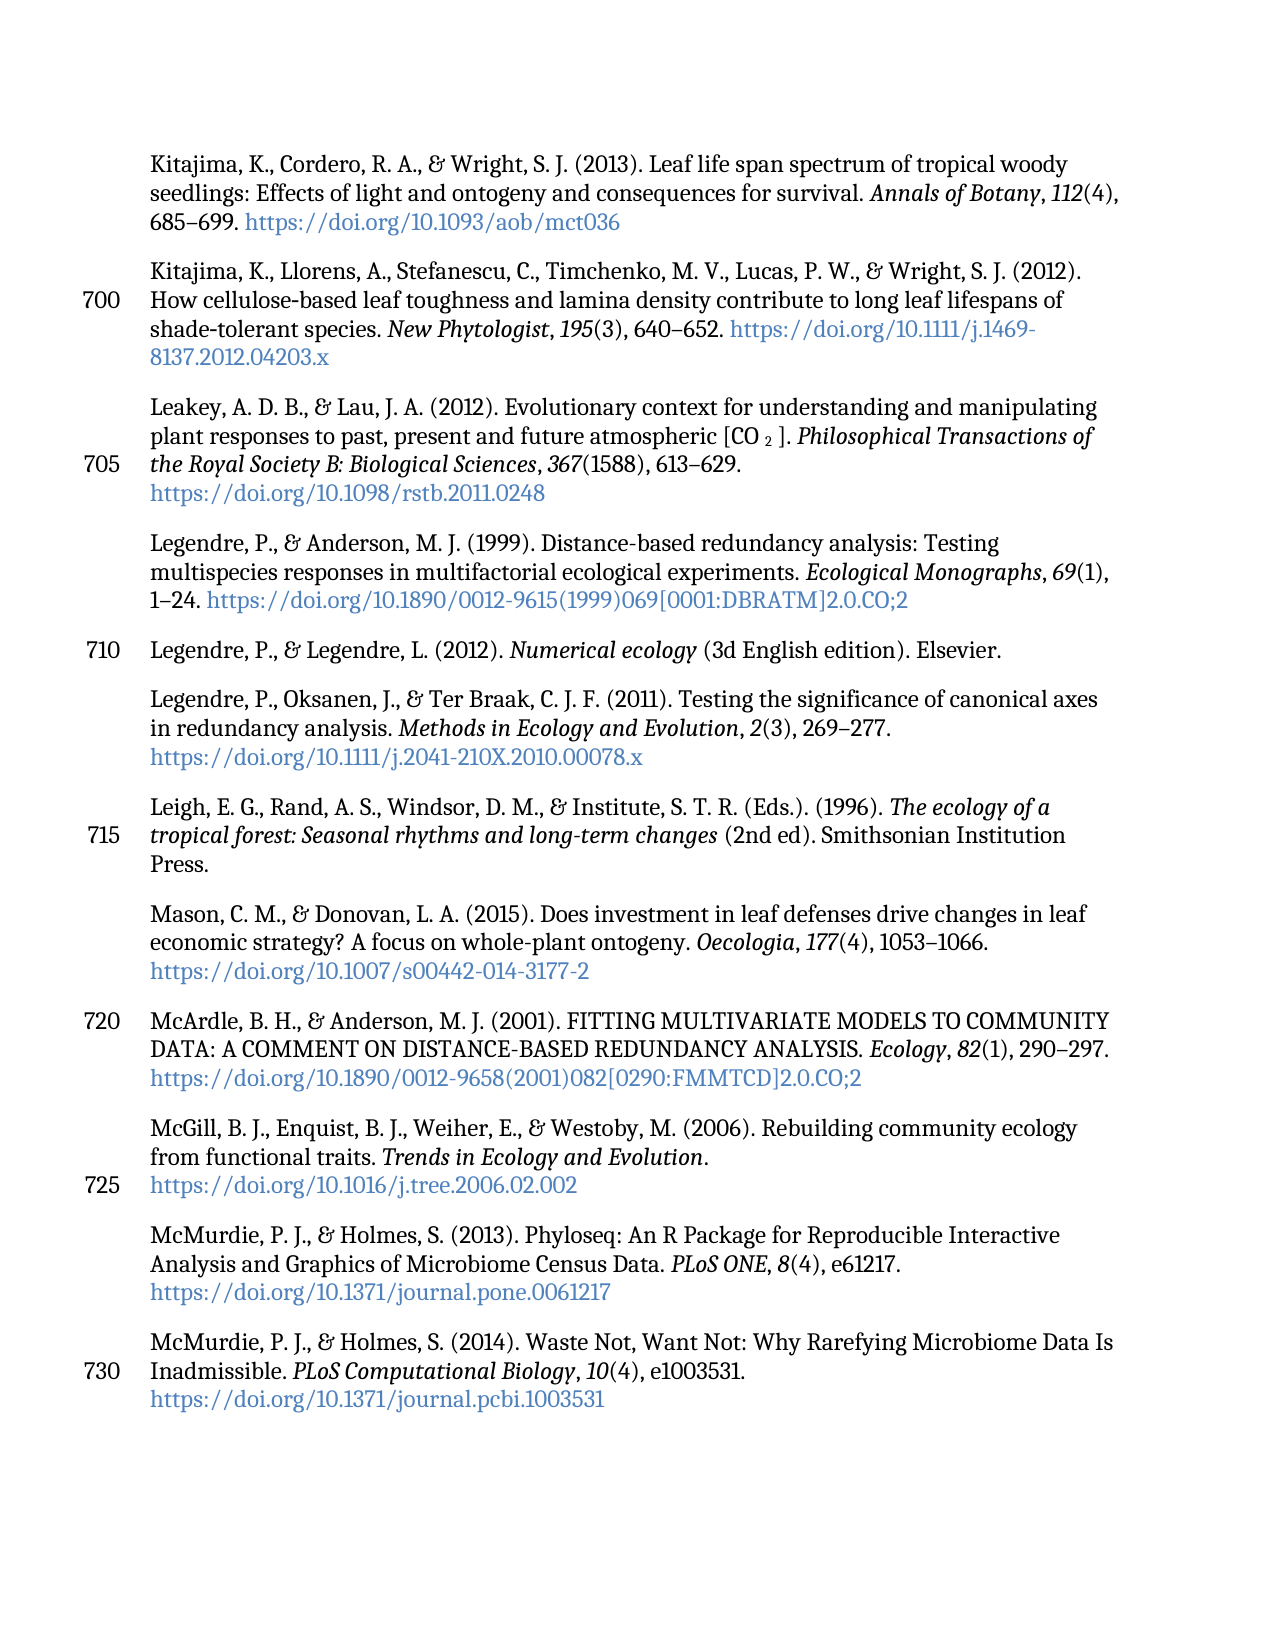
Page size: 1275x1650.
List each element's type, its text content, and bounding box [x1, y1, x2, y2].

text McArdle, B. H., & Anderson, M. J. (2001). FITTING MULTIVARIATE MODELS TO COMMUNITY DATA: A COMMENT ON DISTANCE-BASED REDUNDANCY ANALYSIS. Ecology, 82(1), 290–297. https://doi.org/10.1890/0012-9658(2001)082[0290:FMMTCD]2.0.CO;2 [150, 1007, 1125, 1093]
text Leakey, A. D. B., & Lau, J. A. (2012). Evolutionary context for understanding and manipulating plant responses to past, present and future atmospheric [CO 2 ]. Philosophical Transactions of the Royal Society B: Biological Sciences, 367(1588), 613–629. https://doi.org/10.1098/rstb.2011.0248 [150, 393, 1125, 508]
text Legendre, P., & Legendre, L. (2012). Numerical ecology (3d English edition). Elsevier. [150, 636, 1125, 664]
text Kitajima, K., Cordero, R. A., & Wright, S. J. (2013). Leaf life span spectrum of tropical woody seedlings: Effects of light and ontogeny and consequences for survival. Annals of Botany, 112(4), 685–699. https://doi.org/10.1093/aob/mct036 [150, 150, 1125, 236]
text Kitajima, K., Llorens, A., Stefanescu, C., Timchenko, M. V., Lucas, P. W., & Wright, S. J. (2012). How cellulose‐based leaf toughness and lamina density contribute to long leaf lifespans of shade‐tolerant species. New Phytologist, 195(3), 640–652. https://doi.org/10.1111/j.1469-8137.2012.04203.x [150, 257, 1125, 372]
text Mason, C. M., & Donovan, L. A. (2015). Does investment in leaf defenses drive changes in leaf economic strategy? A focus on whole-plant ontogeny. Oecologia, 177(4), 1053–1066. https://doi.org/10.1007/s00442-014-3177-2 [150, 899, 1125, 986]
text Legendre, P., & Anderson, M. J. (1999). Distance-based redundancy analysis: Testing multispecies responses in multifactorial ecological experiments. Ecological Monographs, 69(1), 1–24. https://doi.org/10.1890/0012-9615(1999)069[0001:DBRATM]2.0.CO;2 [150, 529, 1125, 615]
text McMurdie, P. J., & Holmes, S. (2014). Waste Not, Want Not: Why Rarefying Microbiome Data Is Inadmissible. PLoS Computational Biology, 10(4), e1003531. https://doi.org/10.1371/journal.pcbi.1003531 [150, 1328, 1125, 1414]
text Legendre, P., Oksanen, J., & Ter Braak, C. J. F. (2011). Testing the significance of canonical axes in redundancy analysis. Methods in Ecology and Evolution, 2(3), 269–277. https://doi.org/10.1111/j.2041-210X.2010.00078.x [150, 685, 1125, 772]
text McMurdie, P. J., & Holmes, S. (2013). Phyloseq: An R Package for Reproducible Interactive Analysis and Graphics of Microbiome Census Data. PLoS ONE, 8(4), e61217. https://doi.org/10.1371/journal.pone.0061217 [150, 1221, 1125, 1307]
text McGill, B. J., Enquist, B. J., Weiher, E., & Westoby, M. (2006). Rebuilding community ecology from functional traits. Trends in Ecology and Evolution. https://doi.org/10.1016/j.tree.2006.02.002 [150, 1114, 1125, 1200]
text Leigh, E. G., Rand, A. S., Windsor, D. M., & Institute, S. T. R. (Eds.). (1996). The ecology of a tropical forest: Seasonal rhythms and long-term changes (2nd ed). Smithsonian Institution Press. [150, 792, 1125, 879]
